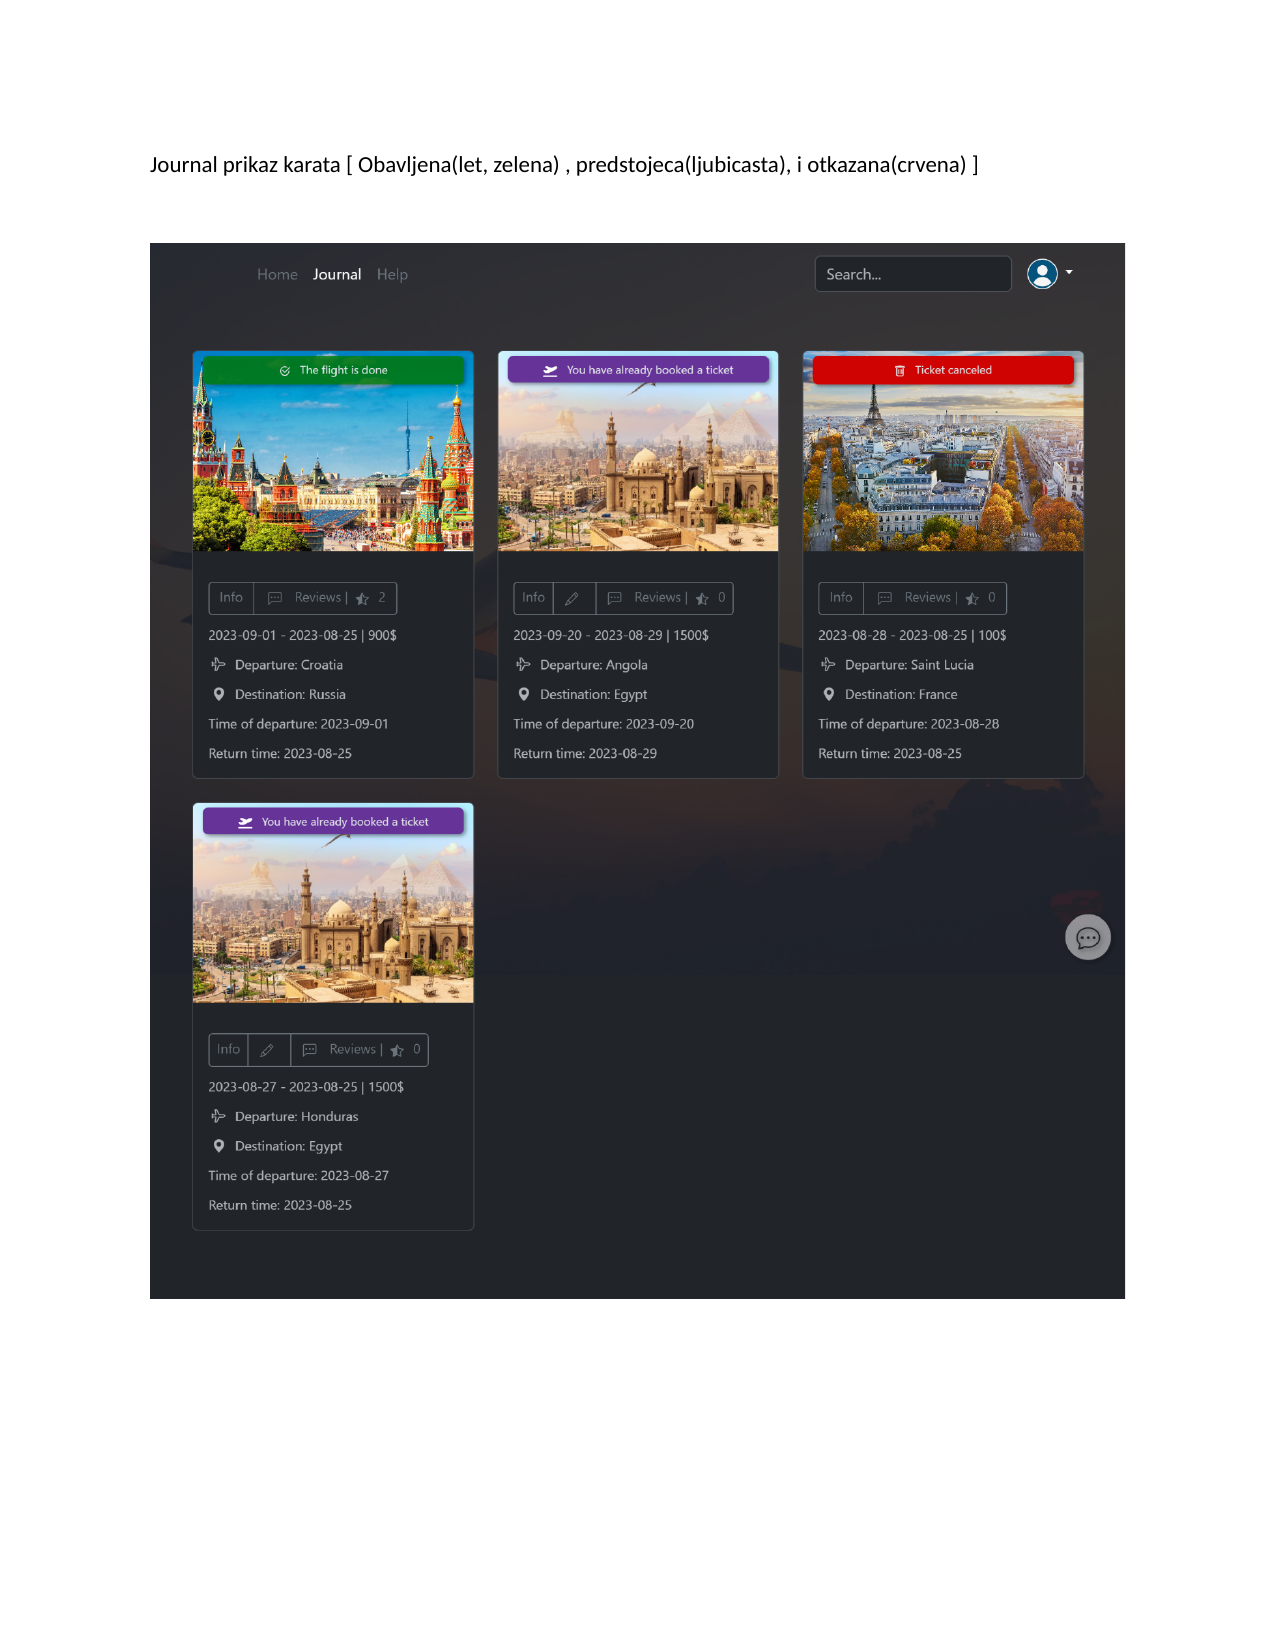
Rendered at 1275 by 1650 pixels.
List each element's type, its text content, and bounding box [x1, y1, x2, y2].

text Journal prikaz karata [ Obavljena(let, zelena) , predstojeca(ljubicasta), i otkazana(crvena) ] [150, 150, 1125, 178]
picture [150, 243, 1125, 1299]
